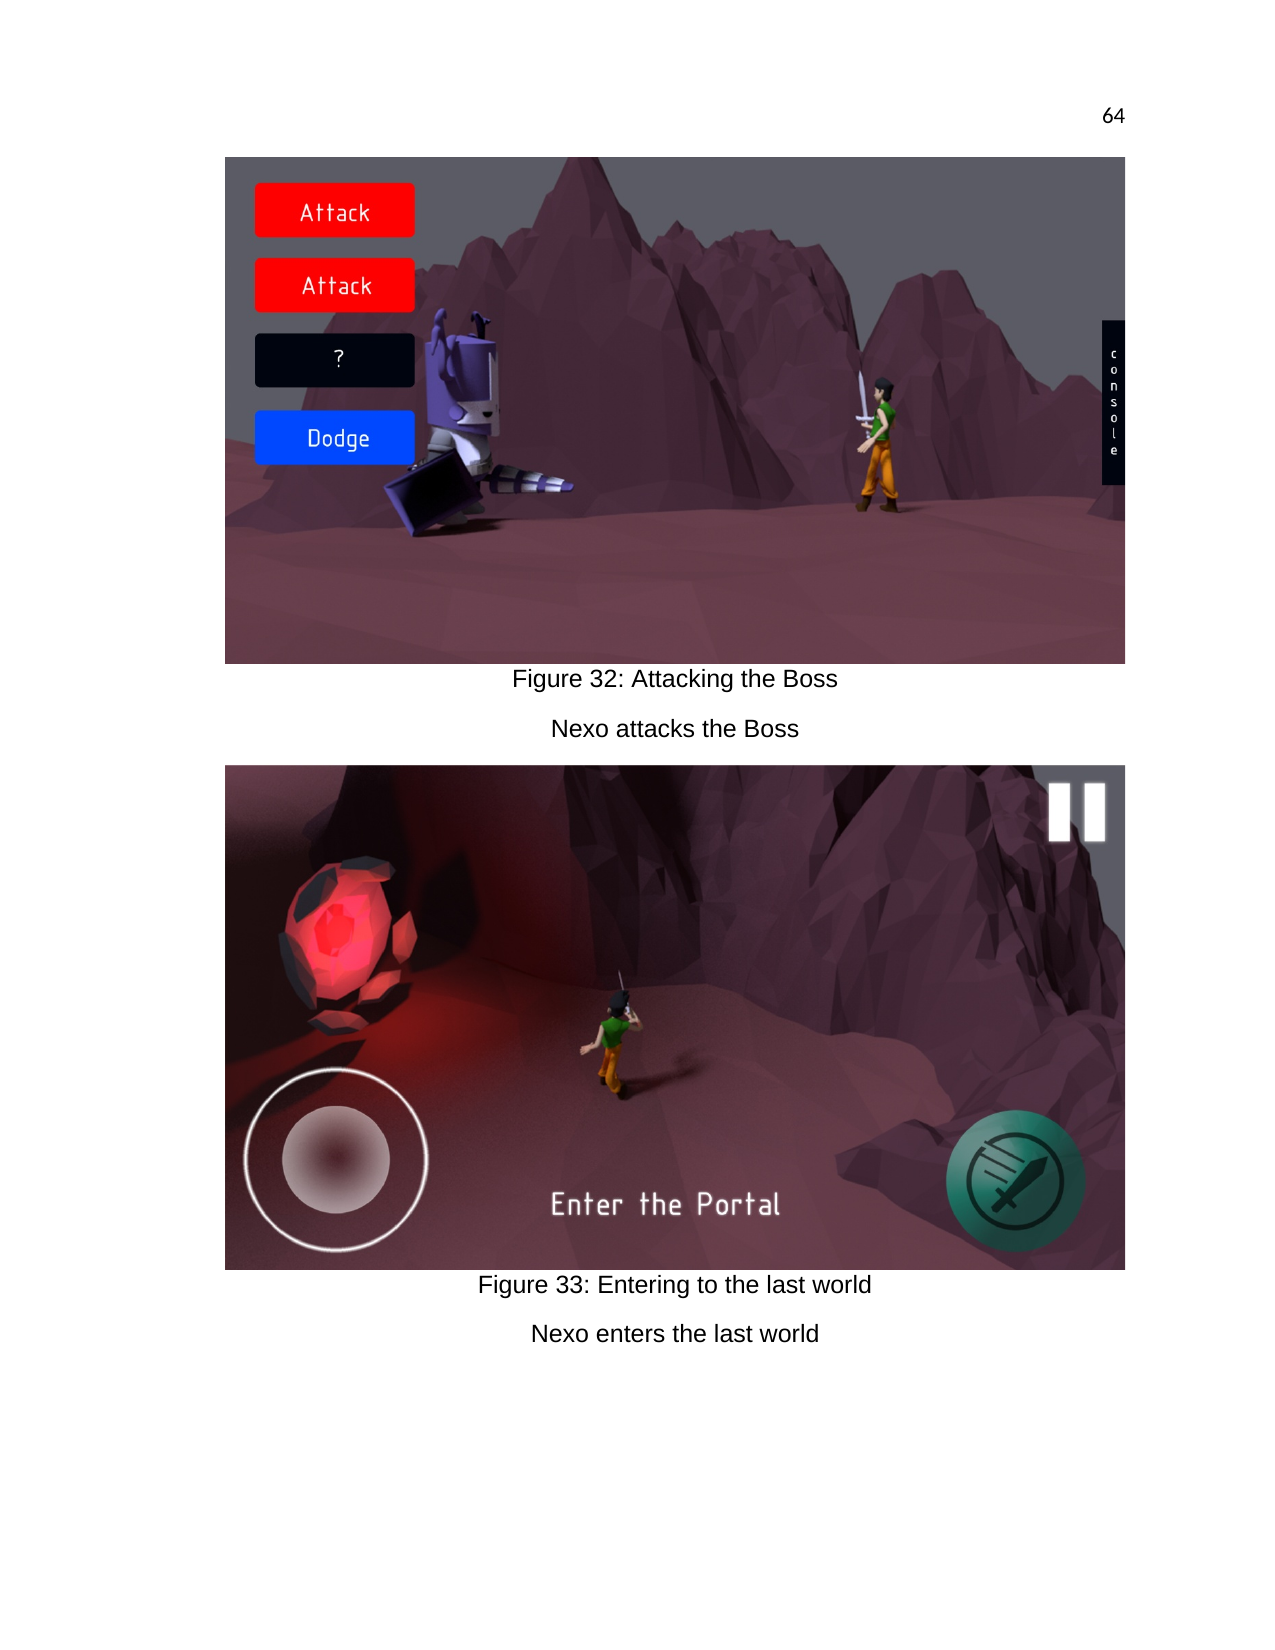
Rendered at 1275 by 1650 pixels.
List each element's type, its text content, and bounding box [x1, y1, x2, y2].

text Figure 33: Entering to the last world [225, 1270, 1125, 1298]
picture [225, 157, 1125, 664]
text Nexo enters the last world [225, 1319, 1125, 1348]
text Figure 32: Attacking the Boss [225, 664, 1125, 693]
picture [225, 763, 1125, 1270]
text Nexo attacks the Boss [225, 714, 1125, 742]
